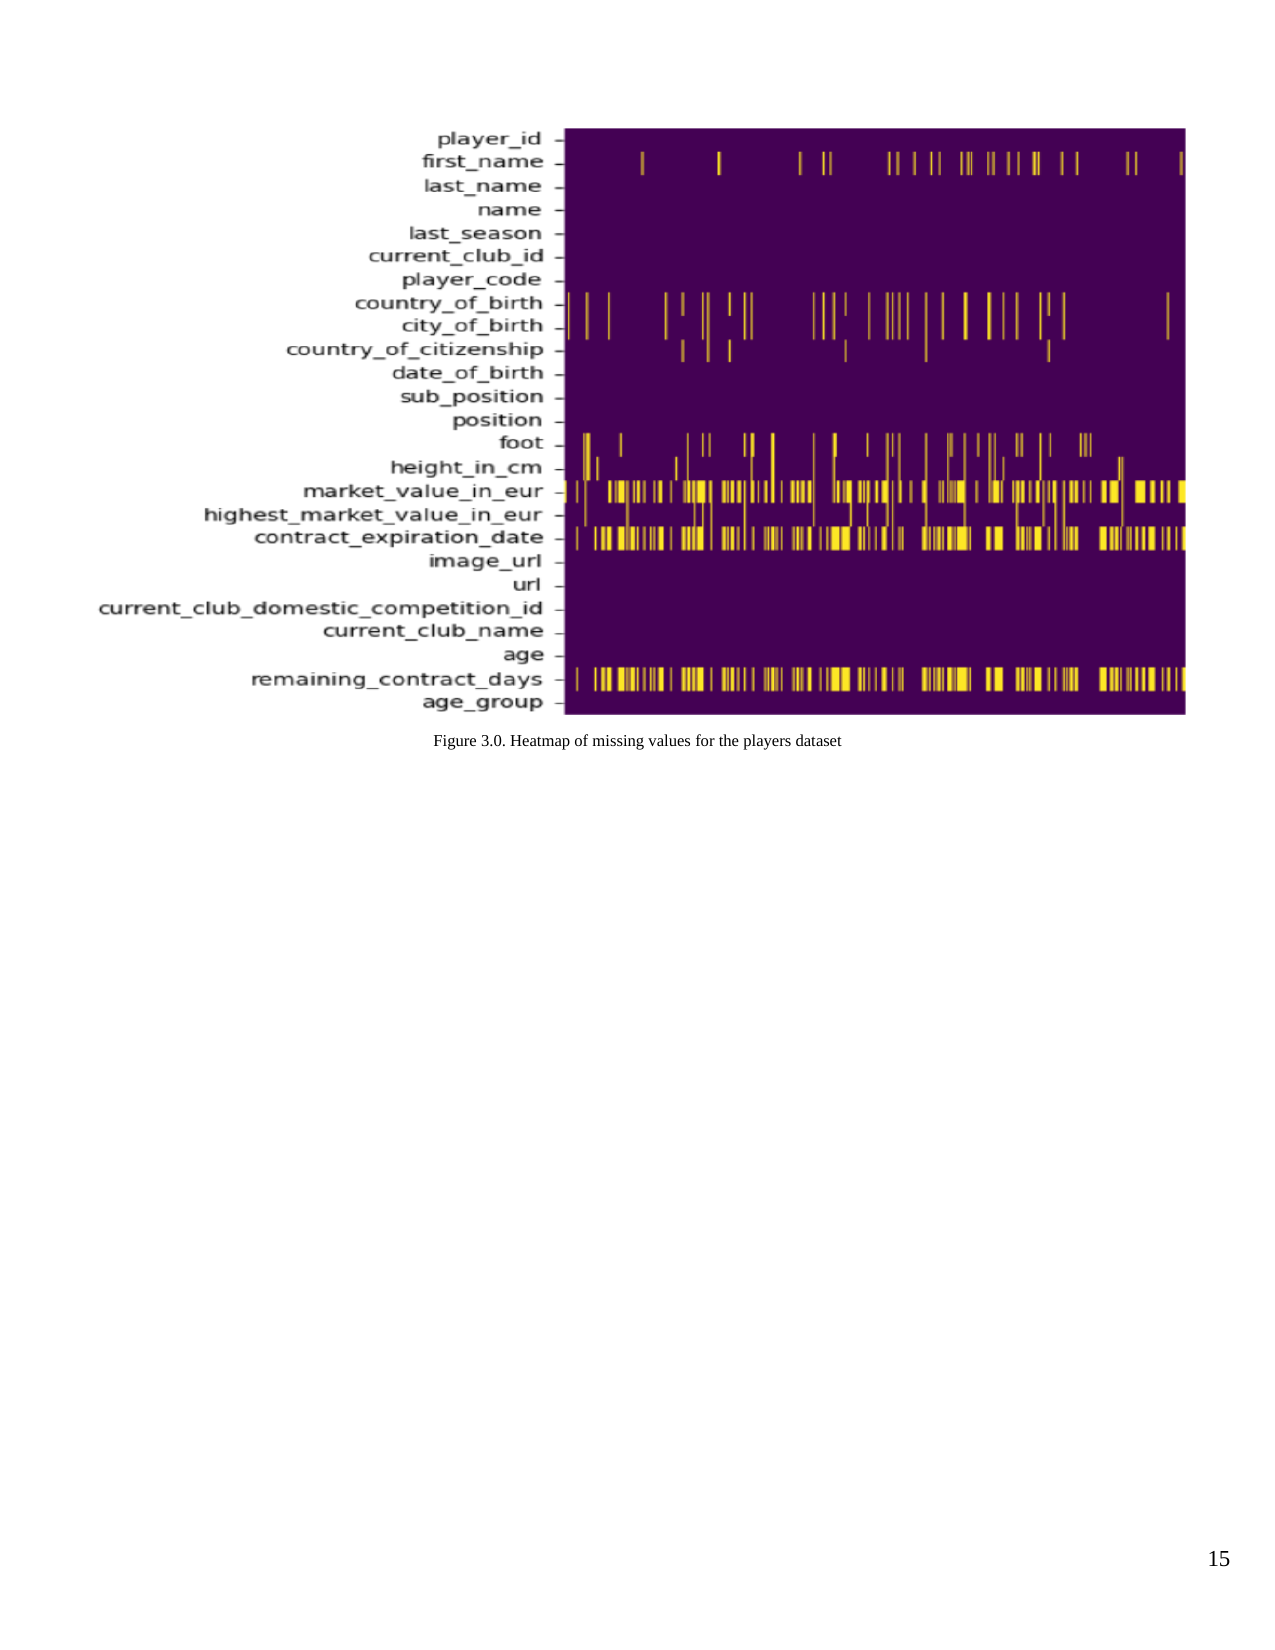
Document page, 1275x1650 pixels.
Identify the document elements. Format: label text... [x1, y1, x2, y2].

picture [75, 106, 1200, 727]
text Figure 3.0. Heatmap of missing values for the players dataset [45, 731, 1230, 750]
